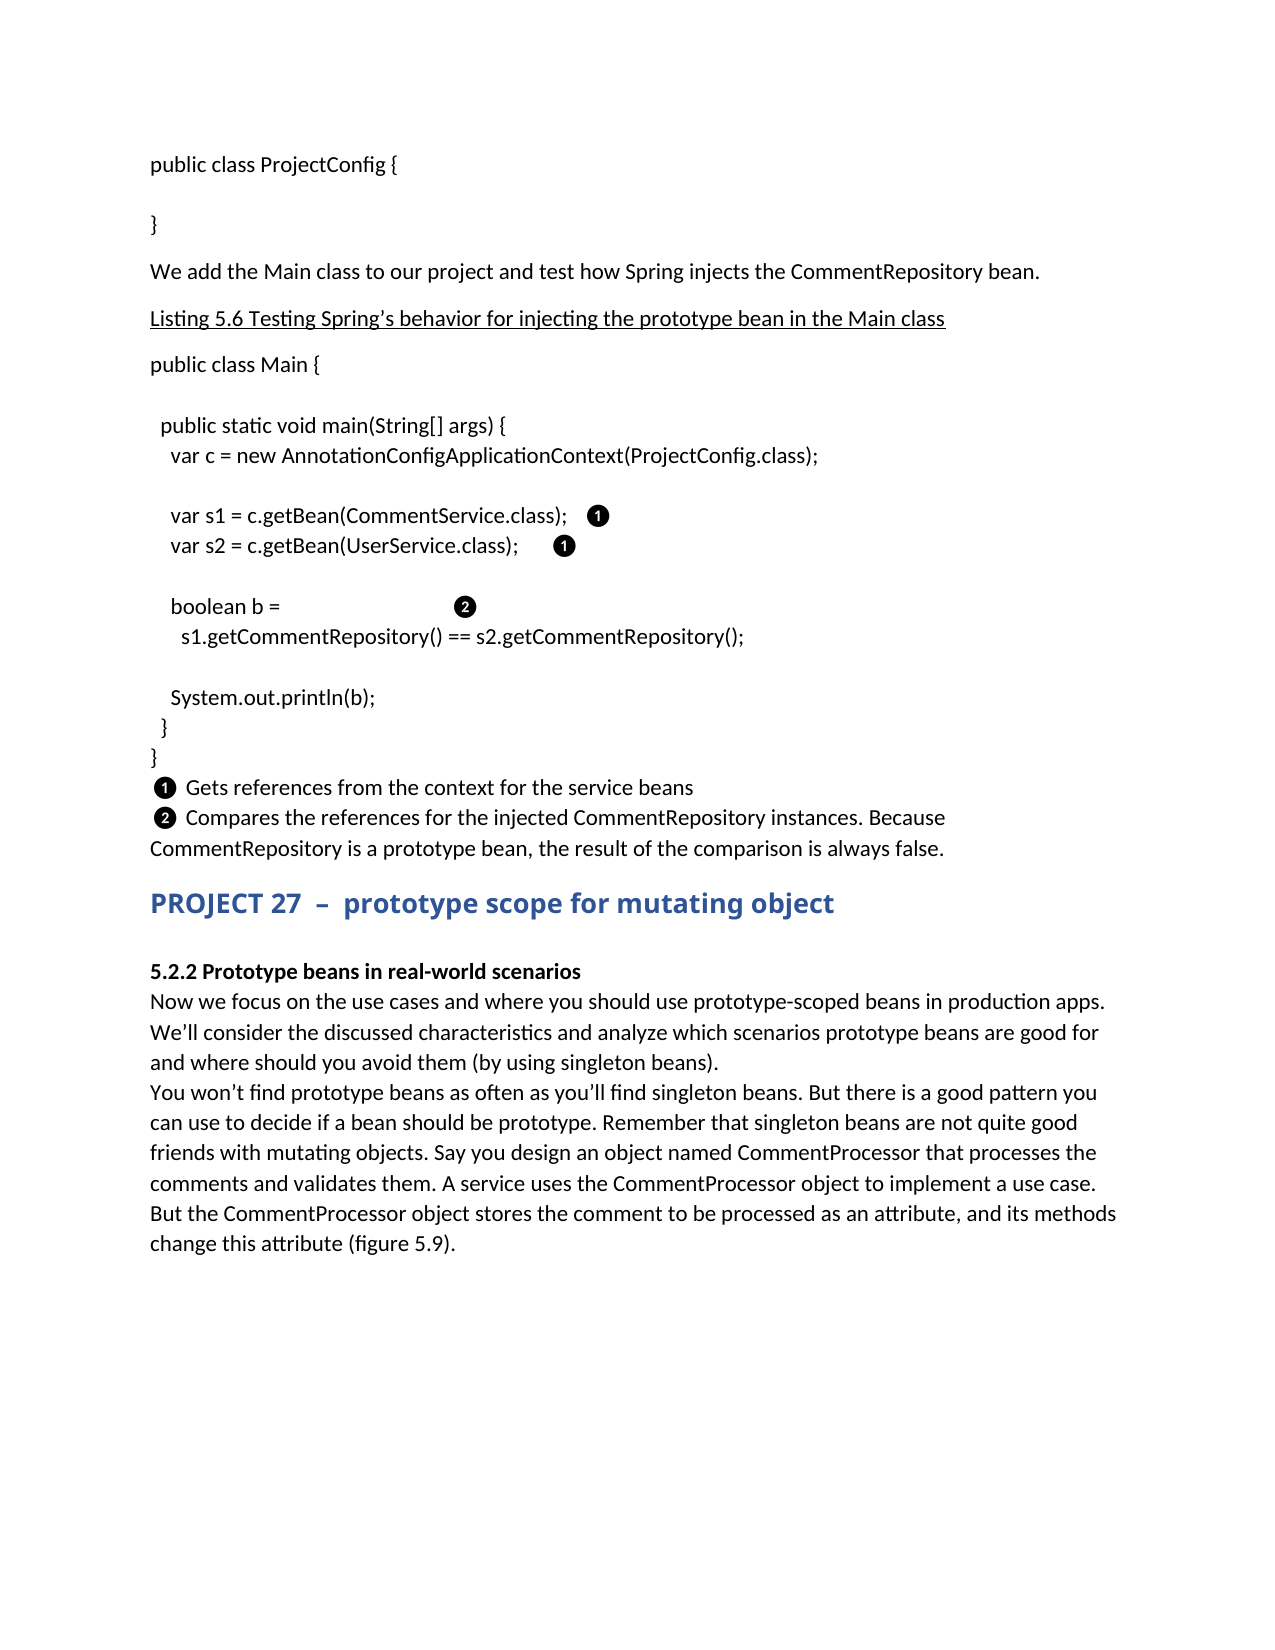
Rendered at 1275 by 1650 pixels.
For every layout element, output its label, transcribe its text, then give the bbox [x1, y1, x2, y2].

text var s1 = c.getBean(CommentService.class); ❶ [150, 501, 1125, 529]
text public class Main { [150, 350, 1125, 378]
text var c = new AnnotationConfigApplicationContext(ProjectConfig.class); [150, 441, 1125, 469]
text 5.2.2 Prototype beans in real-world scenarios [150, 957, 1125, 985]
text ❶ Gets references from the context for the service beans [150, 773, 1125, 801]
text var s2 = c.getBean(UserService.class); ❶ [150, 532, 1125, 560]
text boolean b = ❷ [150, 592, 1125, 620]
text } [150, 743, 1125, 771]
text ❷ Compares the references for the injected CommentRepository instances. Because CommentRepository is a prototype bean, the result of the comparison is always false. [150, 803, 1125, 862]
text We add the Main class to our project and test how Spring injects the CommentRepository bean. [150, 257, 1125, 285]
text } [150, 713, 1125, 741]
text You won’t find prototype beans as often as you’ll find singleton beans. But there is a good pattern you can use to decide if a bean should be prototype. Remember that singleton beans are not quite good friends with mutating objects. Say you design an object named CommentProcessor that processes the comments and validates them. A service uses the CommentProcessor object to implement a use case. But the CommentProcessor object stores the comment to be processed as an attribute, and its methods change this attribute (figure 5.9). [150, 1078, 1125, 1257]
text Listing 5.6 Testing Spring’s behavior for injecting the prototype bean in the Main class [150, 304, 1125, 332]
text PROJECT 27 – prototypе scope for mutating object [150, 884, 1125, 921]
text public static void main(String[] args) { [150, 411, 1125, 439]
text public class ProjectConfig { [150, 150, 1125, 178]
text Now we focus on the use cases and where you should use prototype-scoped beans in production apps. We’ll consider the discussed characteristics and analyze which scenarios prototype beans are good for and where should you avoid them (by using singleton beans). [150, 987, 1125, 1076]
text System.out.println(b); [150, 683, 1125, 711]
text } [150, 210, 1125, 238]
text s1.getCommentRepository() == s2.getCommentRepository(); [150, 622, 1125, 650]
